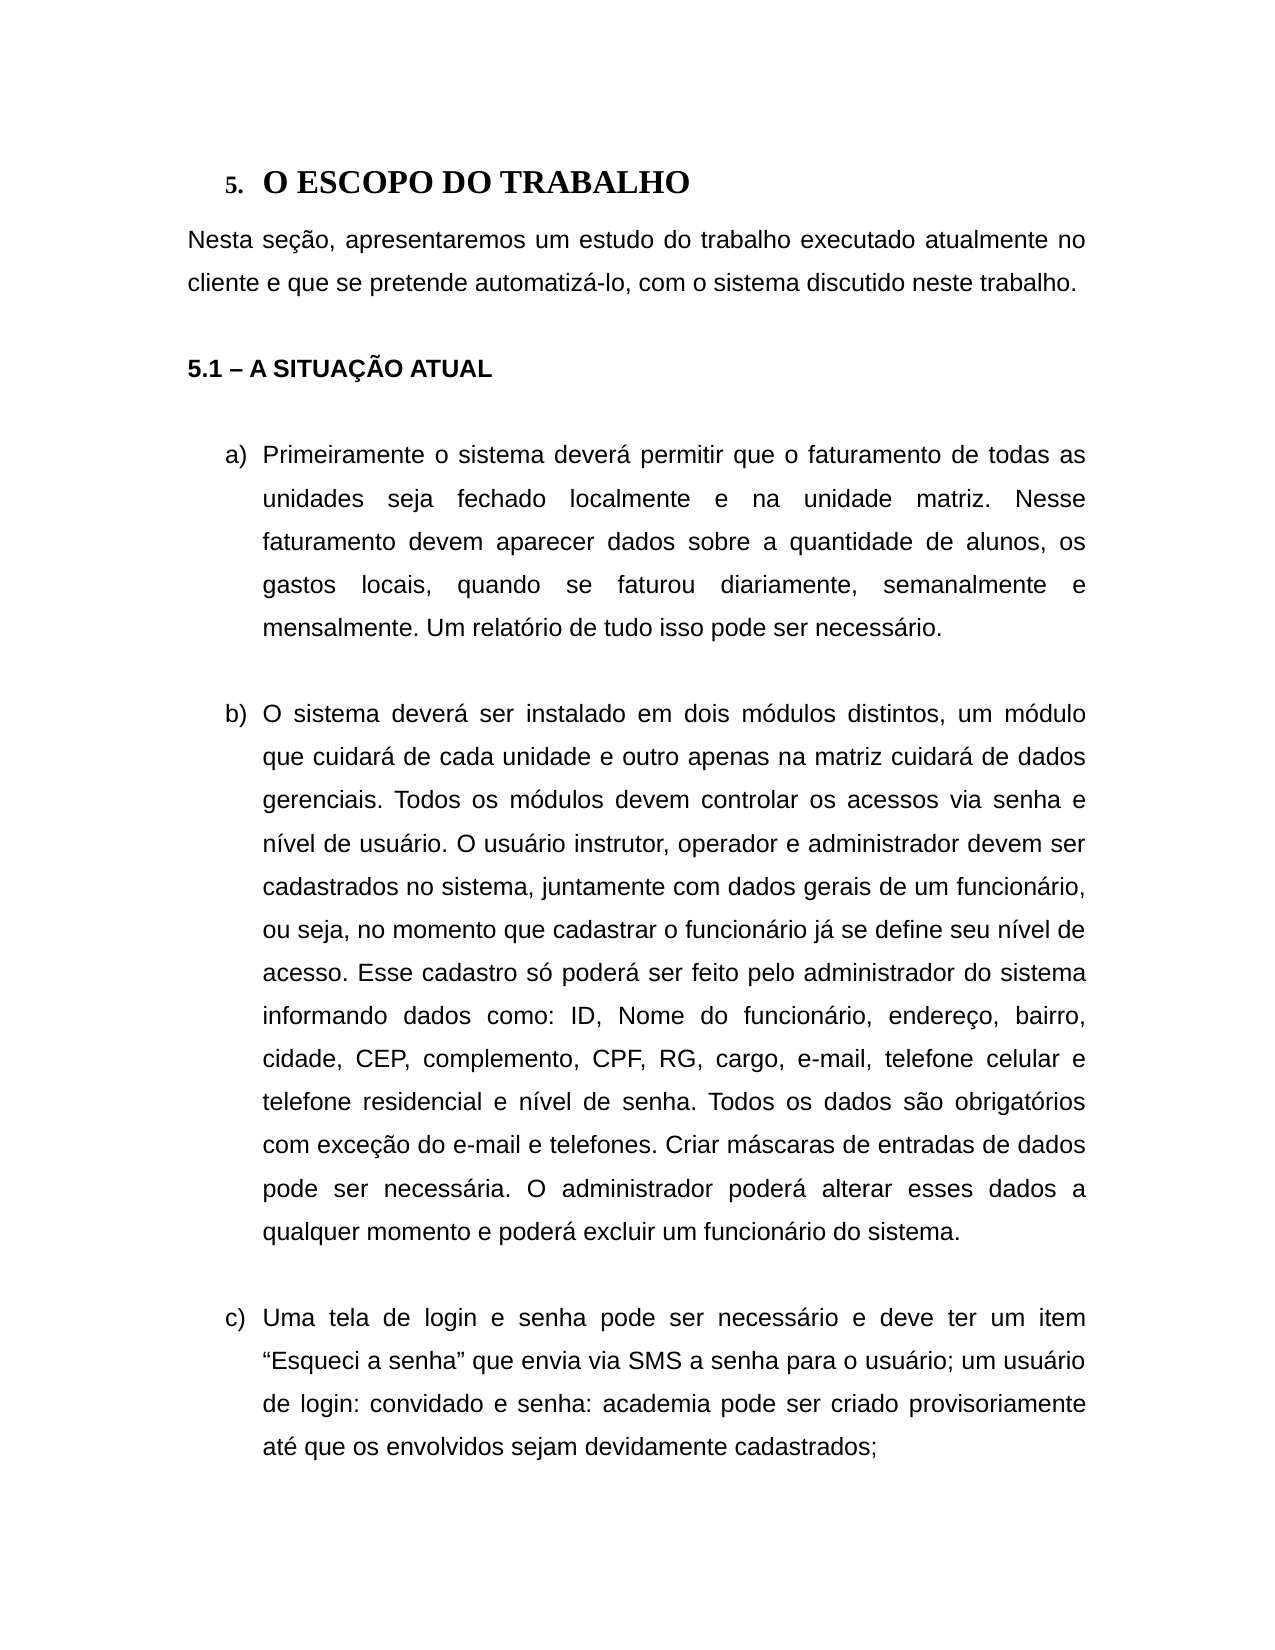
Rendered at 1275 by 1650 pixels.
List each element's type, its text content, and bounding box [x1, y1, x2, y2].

list Primeiramente o sistema deverá permitir que o faturamento de todas as unidades seja fechado localmente e na unidade matriz. Nesse faturamento devem aparecer dados sobre a quantidade de alunos, os gastos locais, quando se faturou diariamente, semanalmente e mensalmente. Um relatório de tudo isso pode ser necessário. [225, 441, 1087, 642]
list O sistema deverá ser instalado em dois módulos distintos, um módulo que cuidará de cada unidade e outro apenas na matriz cuidará de dados gerenciais. Todos os módulos devem controlar os acessos via senha e nível de usuário. O usuário instrutor, operador e administrador devem ser cadastrados no sistema, juntamente com dados gerais de um funcionário, ou seja, no momento que cadastrar o funcionário já se define seu nível de acesso. Esse cadastro só poderá ser feito pelo administrador do sistema informando dados como: ID, Nome do funcionário, endereço, bairro, cidade, CEP, complemento, CPF, RG, cargo, e-mail, telefone celular e telefone residencial e nível de senha. Todos os dados são obrigatórios com exceção do e-mail e telefones. Criar máscaras de entradas de dados pode ser necessária. O administrador poderá alterar esses dados a qualquer momento e poderá excluir um funcionário do sistema. [225, 699, 1087, 1246]
subtitle O ESCOPO DO TRABALHO [225, 162, 1087, 201]
text 5.1 – A SITUAÇÃO ATUAL [187, 354, 1087, 383]
text Nesta seção, apresentaremos um estudo do trabalho executado atualmente no cliente e que se pretende automatizá-lo, com o sistema discutido neste trabalho. [187, 225, 1087, 297]
list Uma tela de login e senha pode ser necessário e deve ter um item “Esqueci a senha” que envia via SMS a senha para o usuário; um usuário de login: convidado e senha: academia pode ser criado provisoriamente até que os envolvidos sejam devidamente cadastrados; [225, 1303, 1087, 1461]
